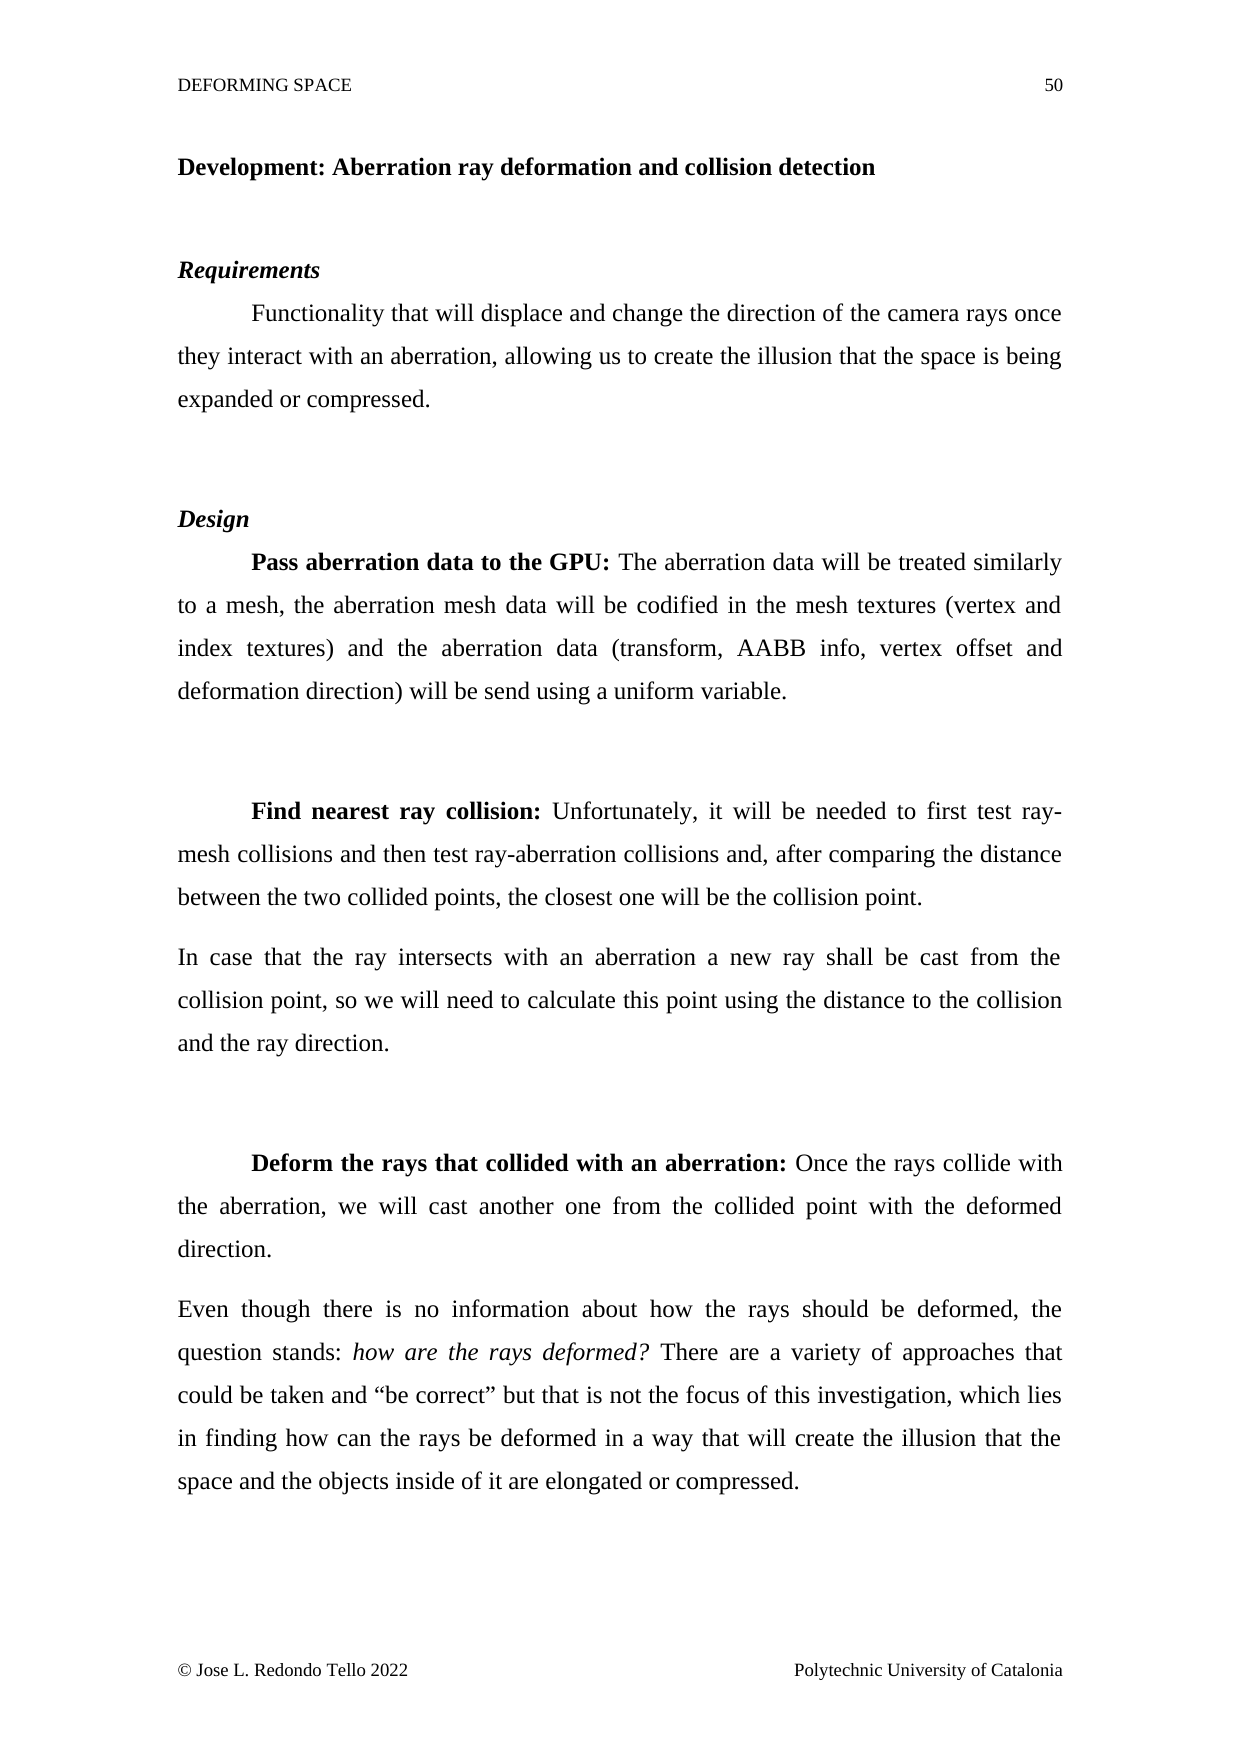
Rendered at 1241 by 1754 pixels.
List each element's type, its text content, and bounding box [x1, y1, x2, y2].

text Even though there is no information about how the rays should be deformed, the question stands: how are the rays deformed? There are a variety of approaches that could be taken and “be correct” but that is not the focus of this investigation, which lies in finding how can the rays be deformed in a way that will create the illusion that the space and the objects inside of it are elongated or compressed. [177, 1294, 1063, 1495]
text Find nearest ray collision: Unfortunately, it will be needed to first test ray-mesh collisions and then test ray-aberration collisions and, after comparing the distance between the two collided points, the closest one will be the collision point. [177, 796, 1063, 911]
text Deform the rays that collided with an aberration: Once the rays collide with the aberration, we will cast another one from the collided point with the deformed direction. [177, 1148, 1063, 1263]
text Pass aberration data to the GPU: The aberration data will be treated similarly to a mesh, the aberration mesh data will be codified in the mesh textures (vertex and index textures) and the aberration data (transform, AABB info, vertex offset and deformation direction) will be send using a uniform variable. [177, 547, 1063, 705]
subtitle Design [177, 504, 1063, 532]
subtitle Requirements [177, 255, 1063, 283]
text Functionality that will displace and change the direction of the camera rays once they interact with an aberration, allowing us to create the illusion that the space is being expanded or compressed. [177, 298, 1063, 413]
subtitle Development: Aberration ray deformation and collision detection [177, 152, 1063, 181]
text In case that the ray intersects with an aberration a new ray shall be cast from the collision point, so we will need to calculate this point using the distance to the collision and the ray direction. [177, 942, 1063, 1057]
